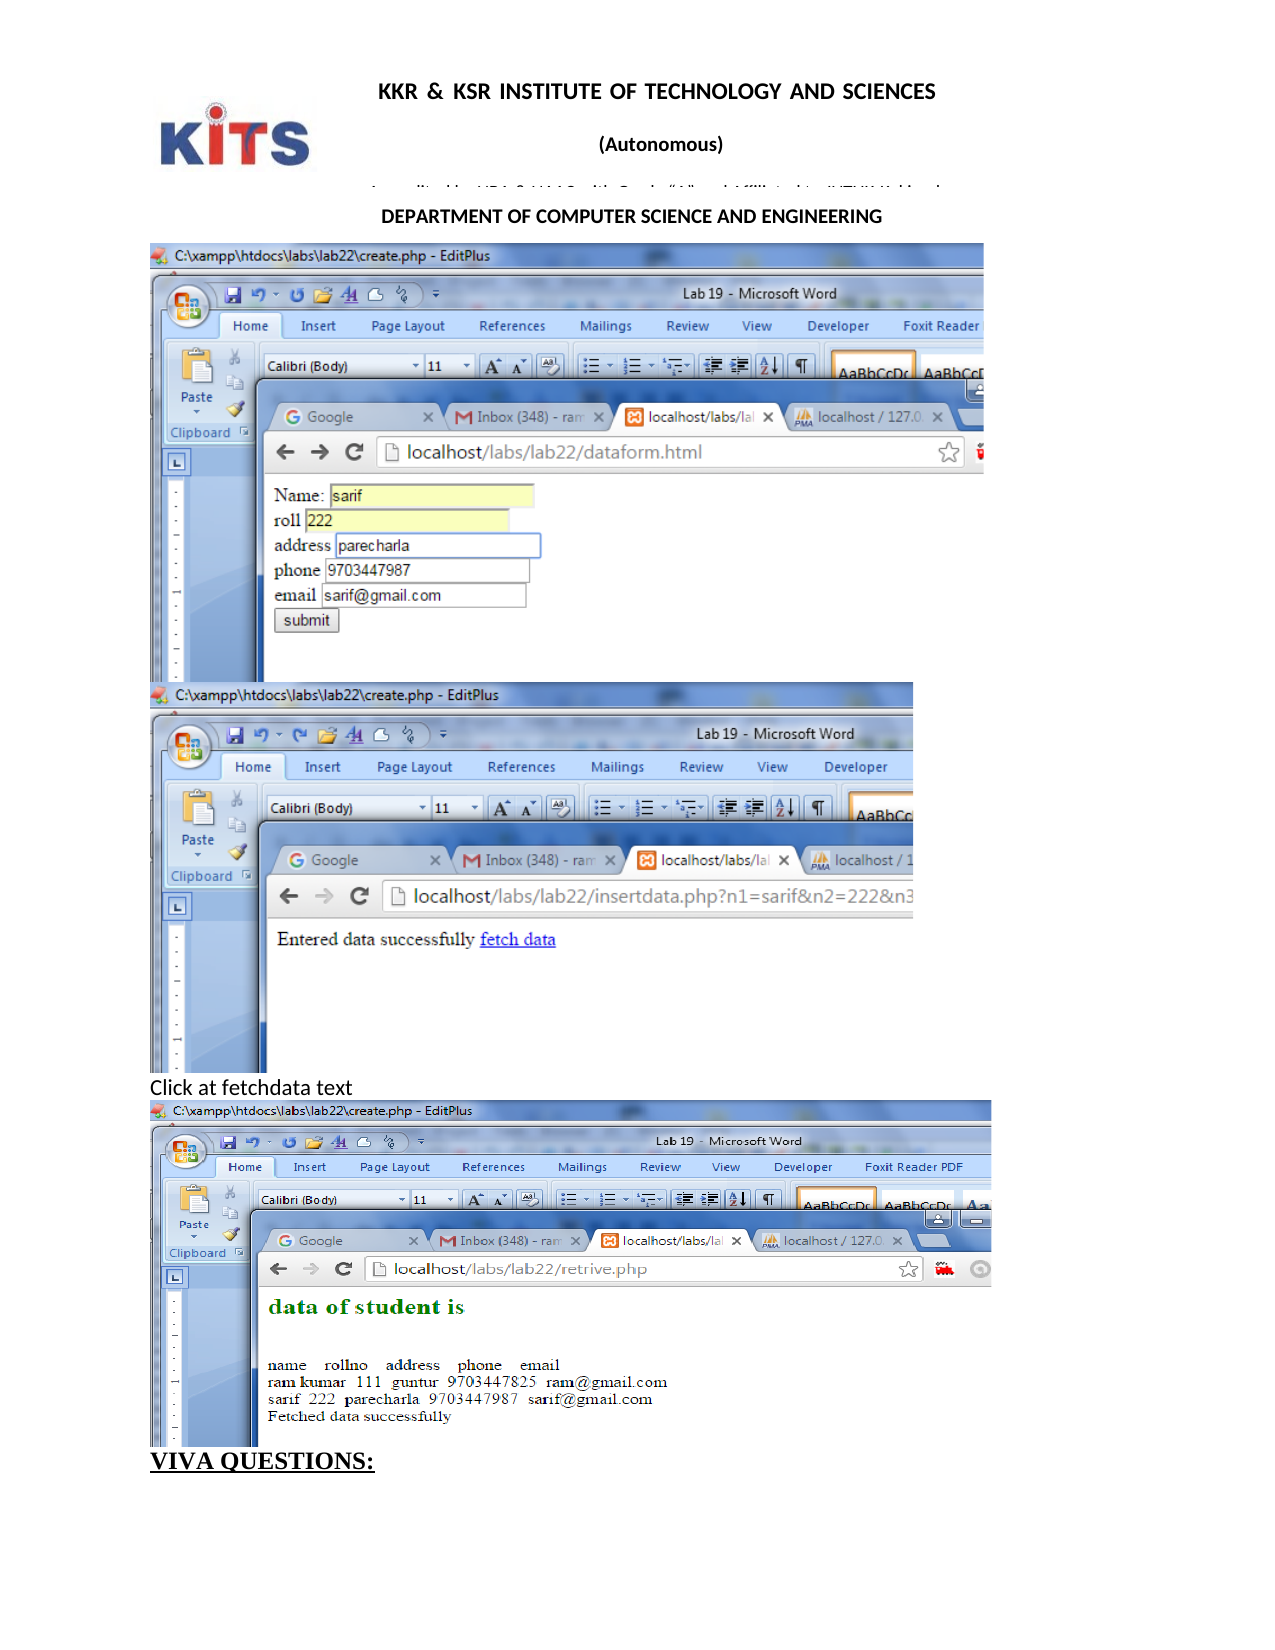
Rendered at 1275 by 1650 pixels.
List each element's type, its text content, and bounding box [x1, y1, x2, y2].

picture [150, 243, 984, 1073]
picture [150, 1100, 992, 1447]
text VIVA QUESTIONS: [150, 1446, 1125, 1475]
text Click at fetchdata text [150, 1073, 1125, 1101]
picture [152, 96, 318, 172]
